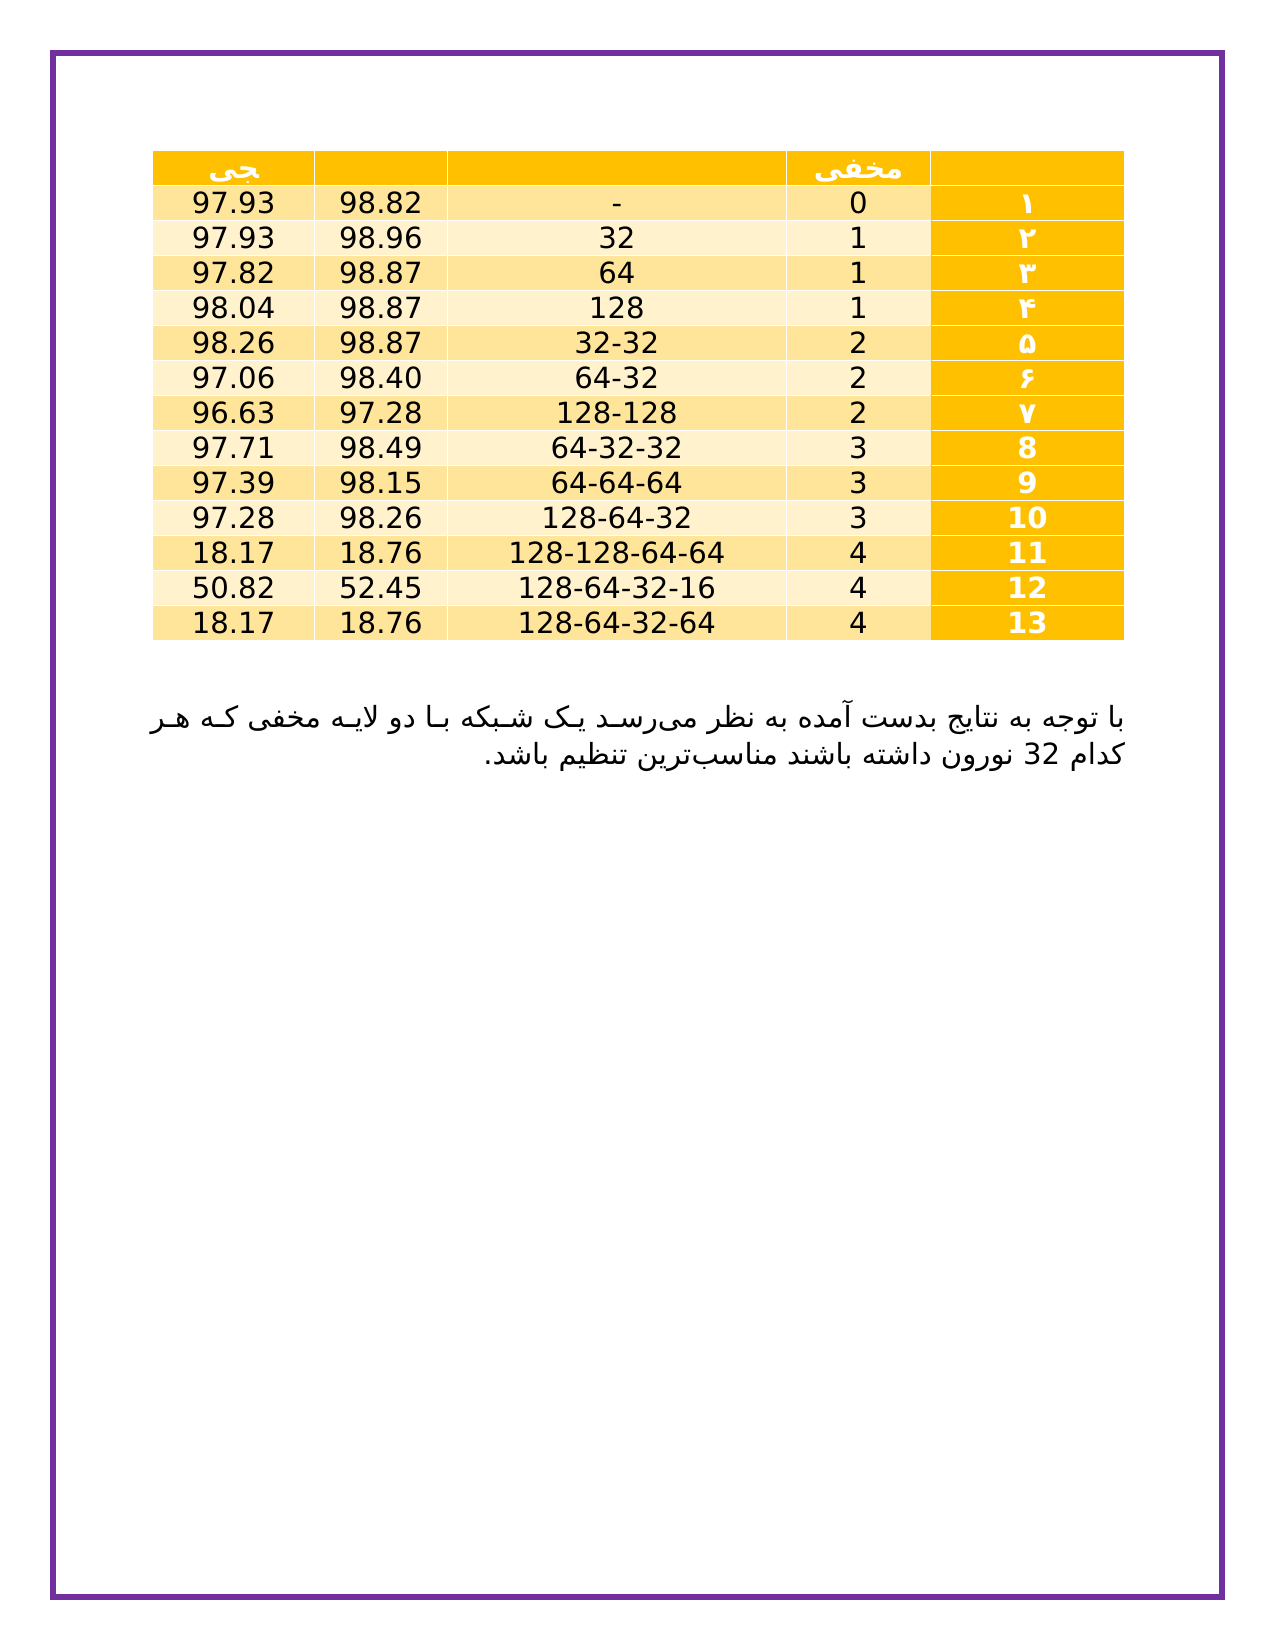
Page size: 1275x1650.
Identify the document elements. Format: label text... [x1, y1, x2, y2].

table_cell 32 [448, 221, 786, 255]
table_cell 97.93 [153, 221, 314, 255]
table_cell 64 [448, 256, 786, 290]
table_header صحت اعتبارسنجی [153, 151, 314, 185]
table_cell 97.82 [153, 256, 314, 290]
table_cell 96.63 [153, 396, 314, 430]
table_cell 2 [787, 325, 931, 360]
table_cell 4 [787, 570, 931, 605]
table_cell 98.26 [315, 501, 447, 535]
table_cell 32-32 [448, 326, 786, 360]
table_cell 2 [787, 395, 931, 430]
table_cell 128-64-32 [448, 501, 786, 535]
table_cell ۵ [931, 326, 1124, 360]
table_cell 18.17 [153, 536, 314, 570]
table_cell 98.82 [315, 186, 447, 220]
table_cell 97.93 [153, 186, 314, 220]
table_cell 4 [787, 605, 931, 640]
table_cell 98.96 [315, 221, 447, 255]
table_cell 2 [787, 360, 931, 395]
table_cell 52.45 [315, 571, 447, 605]
table_cell ۷ [931, 396, 1124, 430]
table_cell 98.87 [315, 291, 447, 325]
table_cell 64-64-64 [448, 466, 786, 500]
table_cell 97.06 [153, 361, 314, 395]
table_cell 18.76 [315, 606, 447, 640]
table_cell 18.76 [315, 536, 447, 570]
table_cell 98.40 [315, 361, 447, 395]
table_cell 98.87 [315, 326, 447, 360]
table_header صحت آموزش [315, 151, 447, 185]
table_cell 8 [931, 431, 1124, 465]
table_cell 0 [787, 186, 931, 220]
table_cell 128-128 [448, 396, 786, 430]
table_cell 97.28 [315, 396, 447, 430]
table_cell ۳ [931, 256, 1124, 290]
table_cell 3 [787, 430, 931, 465]
table_cell 98.04 [153, 291, 314, 325]
table_cell 1 [787, 255, 931, 290]
table_cell 1 [787, 290, 931, 325]
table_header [448, 151, 786, 185]
table_cell ۱ [931, 186, 1124, 220]
table_cell 97.28 [153, 501, 314, 535]
table_cell 18.17 [153, 606, 314, 640]
table_cell ۲ [931, 221, 1124, 255]
table_header ردیف [931, 151, 1124, 185]
table_cell 98.26 [153, 326, 314, 360]
table_cell 128-64-32-16 [448, 571, 786, 605]
table_cell 13 [931, 606, 1124, 640]
table_cell ۴ [931, 291, 1124, 325]
table_cell 1 [787, 220, 931, 255]
table_cell 3 [787, 465, 931, 500]
table_cell 64-32 [448, 361, 786, 395]
table_cell 4 [787, 535, 931, 570]
table_cell 128 [448, 291, 786, 325]
table_cell - [448, 186, 786, 220]
table_header تعداد لایه مخفی [787, 151, 930, 185]
text با توجه به نتایج بدست آمده به نظر می‌رسد یک شبکه با دو لایه مخفی که هر کدام 32 نورون داشته باشند مناسب‌ترین تنظیم باشد. [150, 701, 1125, 771]
table_cell 98.49 [315, 431, 447, 465]
table_cell 10 [931, 501, 1124, 535]
table_cell 64-32-32 [448, 431, 786, 465]
table_cell 3 [787, 500, 931, 535]
table_cell 128-64-32-64 [448, 606, 786, 640]
table_cell 97.39 [153, 466, 314, 500]
table_cell ۶ [931, 361, 1124, 395]
table_cell 98.87 [315, 256, 447, 290]
table_cell 11 [931, 536, 1124, 570]
table_cell 50.82 [153, 571, 314, 605]
table_cell 12 [931, 571, 1124, 605]
table_cell 98.15 [315, 466, 447, 500]
table_cell 128-128-64-64 [448, 536, 786, 570]
table_cell 9 [931, 466, 1124, 500]
table_cell 97.71 [153, 431, 314, 465]
